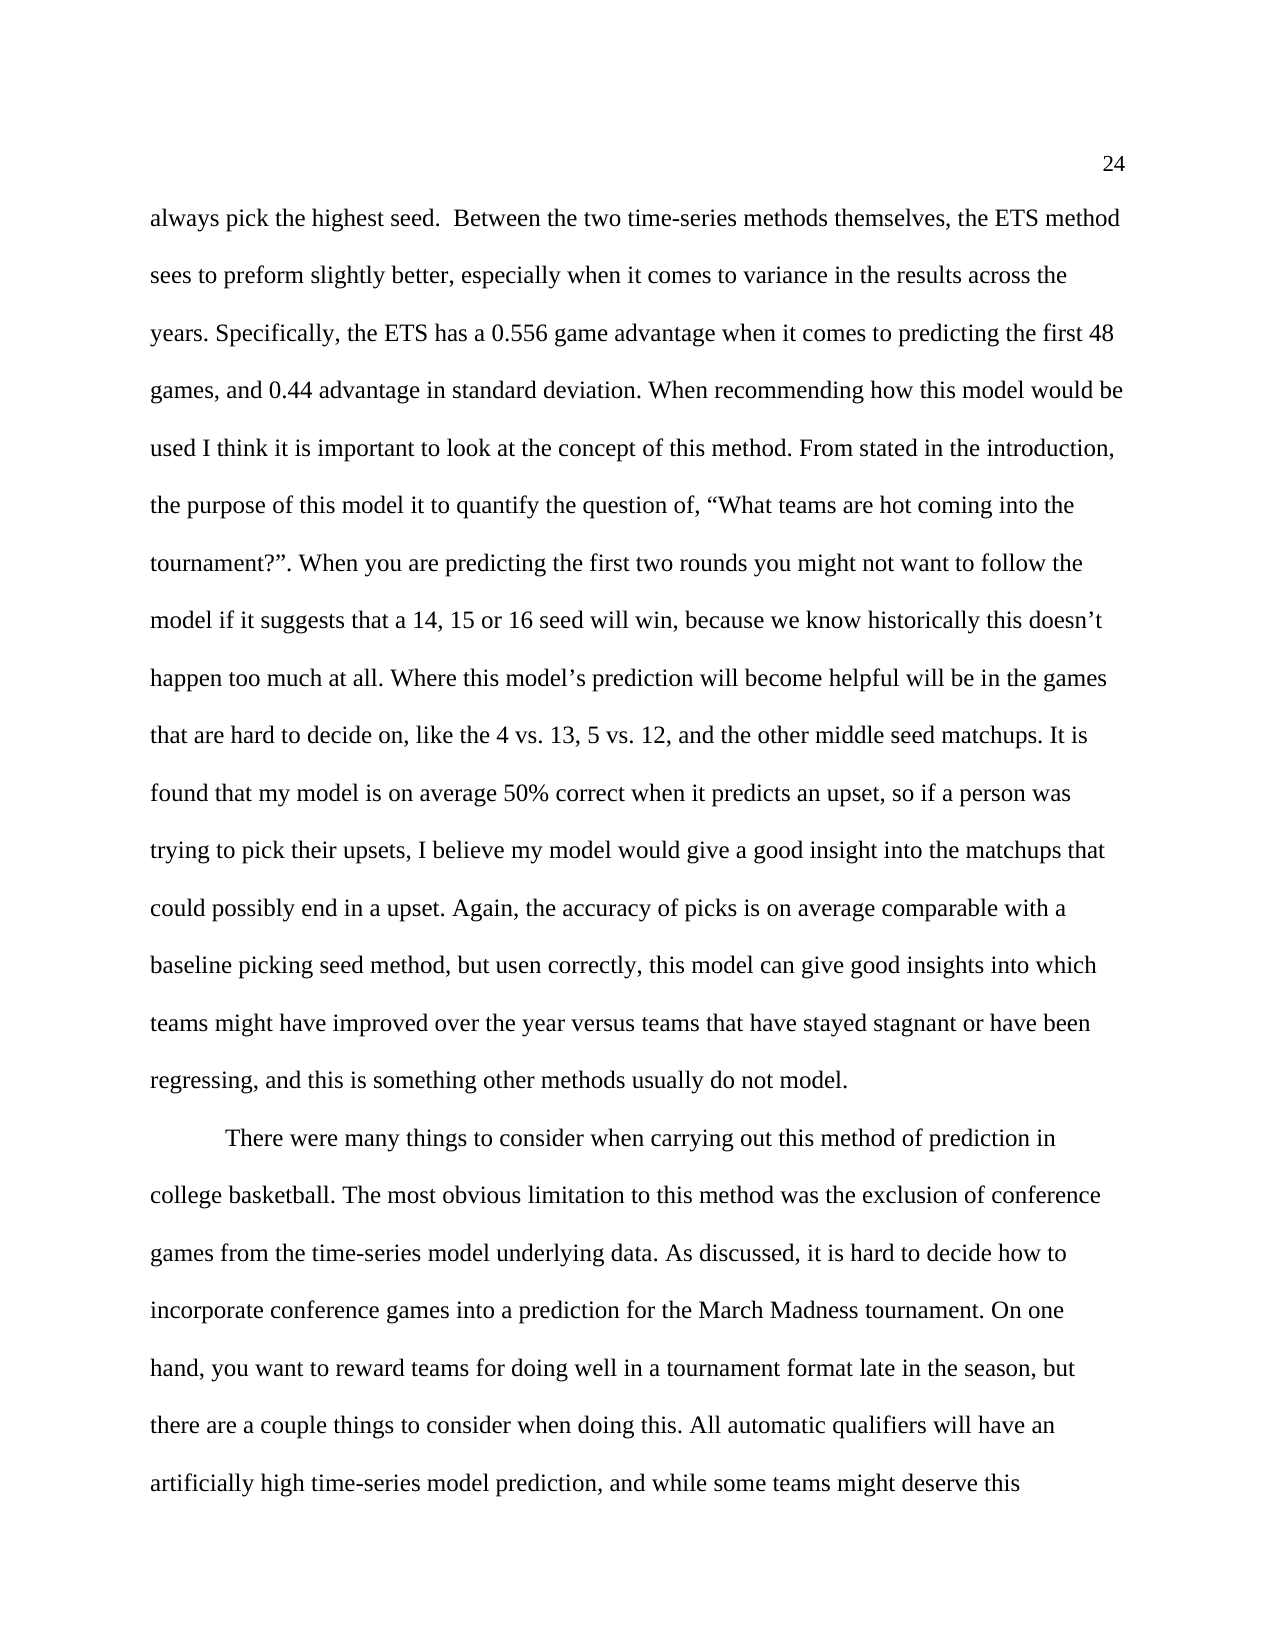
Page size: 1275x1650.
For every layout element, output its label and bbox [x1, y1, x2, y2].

text [150, 203, 1125, 1094]
text [150, 1123, 1125, 1496]
